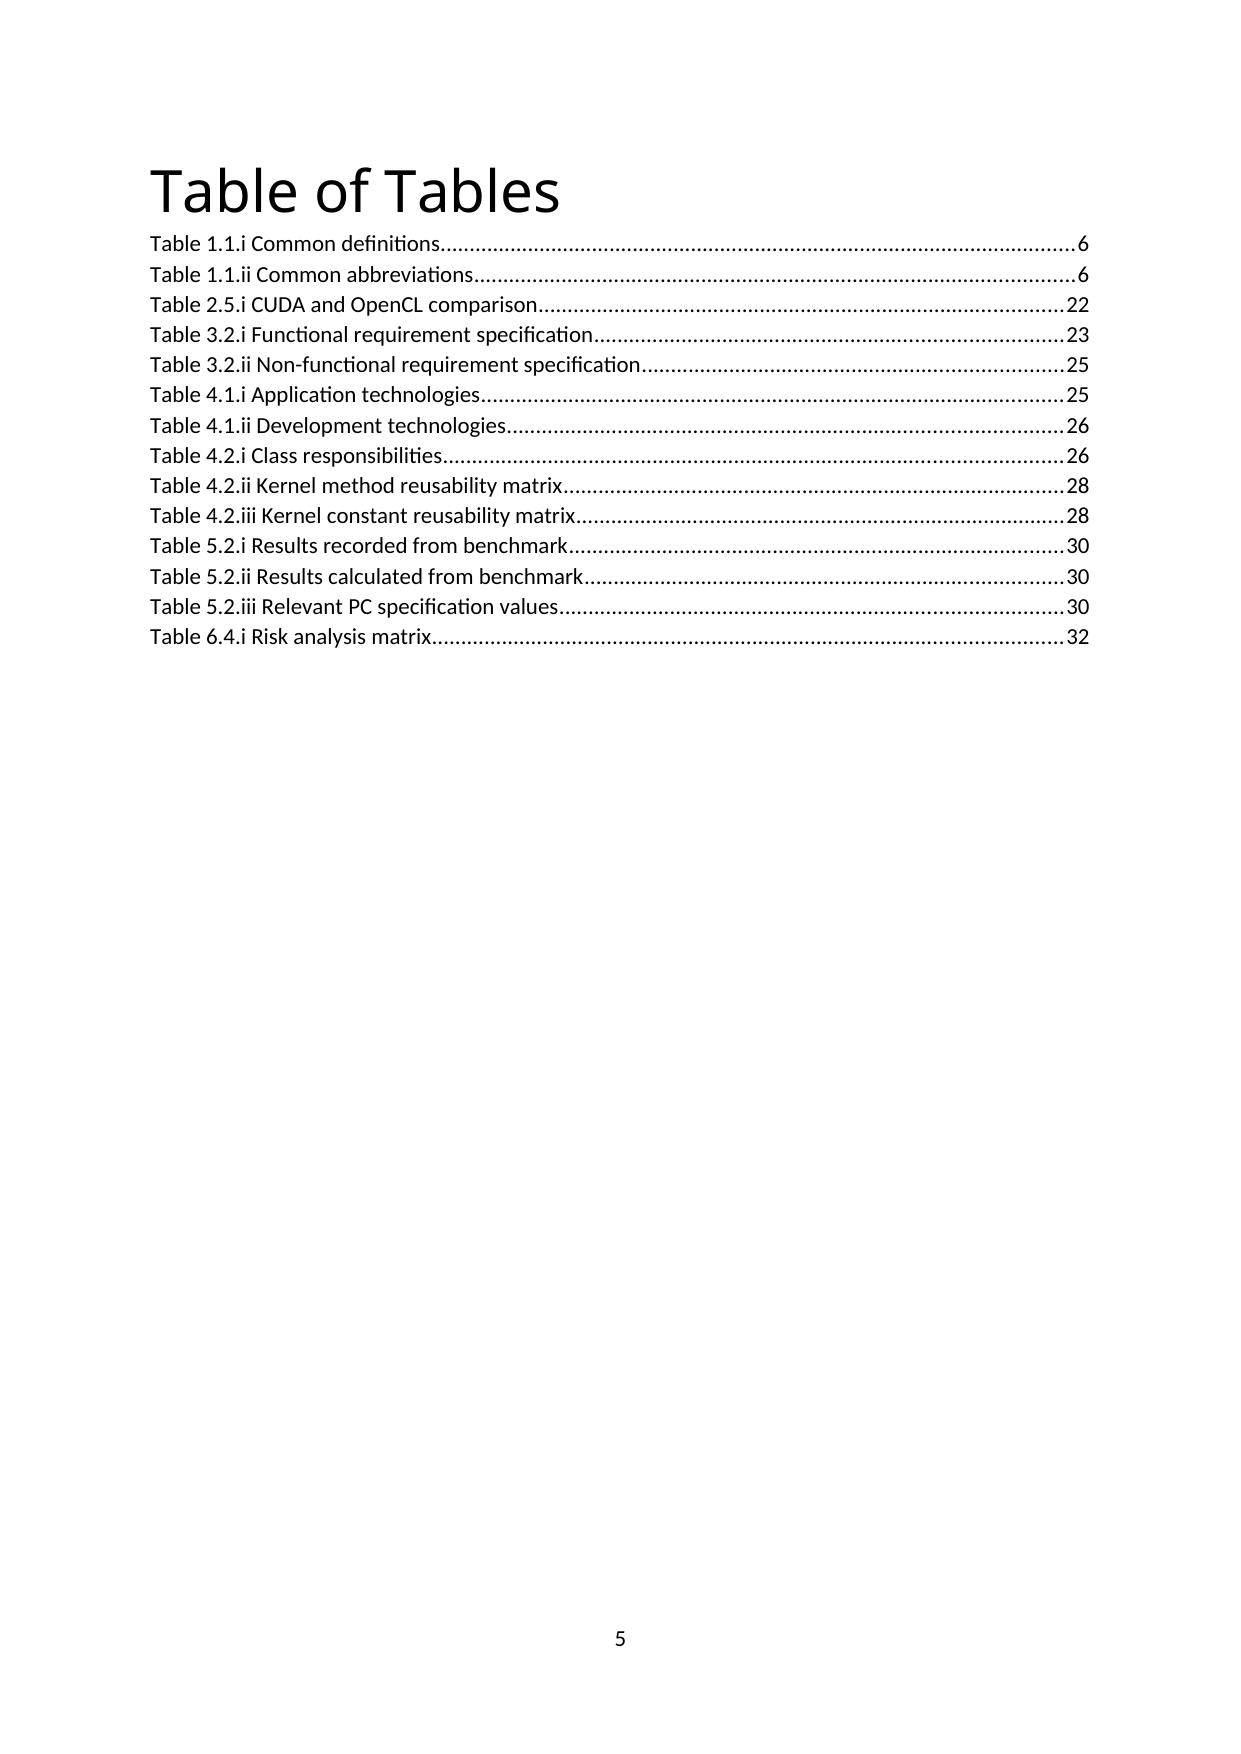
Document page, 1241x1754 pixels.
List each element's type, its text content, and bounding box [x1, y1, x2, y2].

text Table 5.2.i Results recorded from benchmark 30 [150, 532, 1090, 559]
text Table 1.1.ii Common abbreviations 6 [150, 260, 1090, 288]
text Table 4.2.ii Kernel method reusability matrix 28 [150, 471, 1090, 499]
text Table 5.2.ii Results calculated from benchmark 30 [150, 562, 1090, 590]
text Table 3.2.i Functional requirement specification 23 [150, 320, 1090, 348]
text Table 4.2.iii Kernel constant reusability matrix 28 [150, 501, 1090, 529]
text Table 2.5.i CUDA and OpenCL comparison 22 [150, 290, 1090, 318]
text Table 6.4.i Risk analysis matrix 32 [150, 622, 1090, 650]
text Table 3.2.ii Non-functional requirement specification 25 [150, 350, 1090, 378]
text Table 4.1.ii Development technologies 26 [150, 411, 1090, 439]
text Table 4.2.i Class responsibilities 26 [150, 441, 1090, 469]
title Table of Tables [150, 150, 1090, 229]
text Table 5.2.iii Relevant PC specification values 30 [150, 592, 1090, 620]
text Table 4.1.i Application technologies 25 [150, 381, 1090, 408]
text Table 1.1.i Common definitions 6 [150, 229, 1090, 257]
